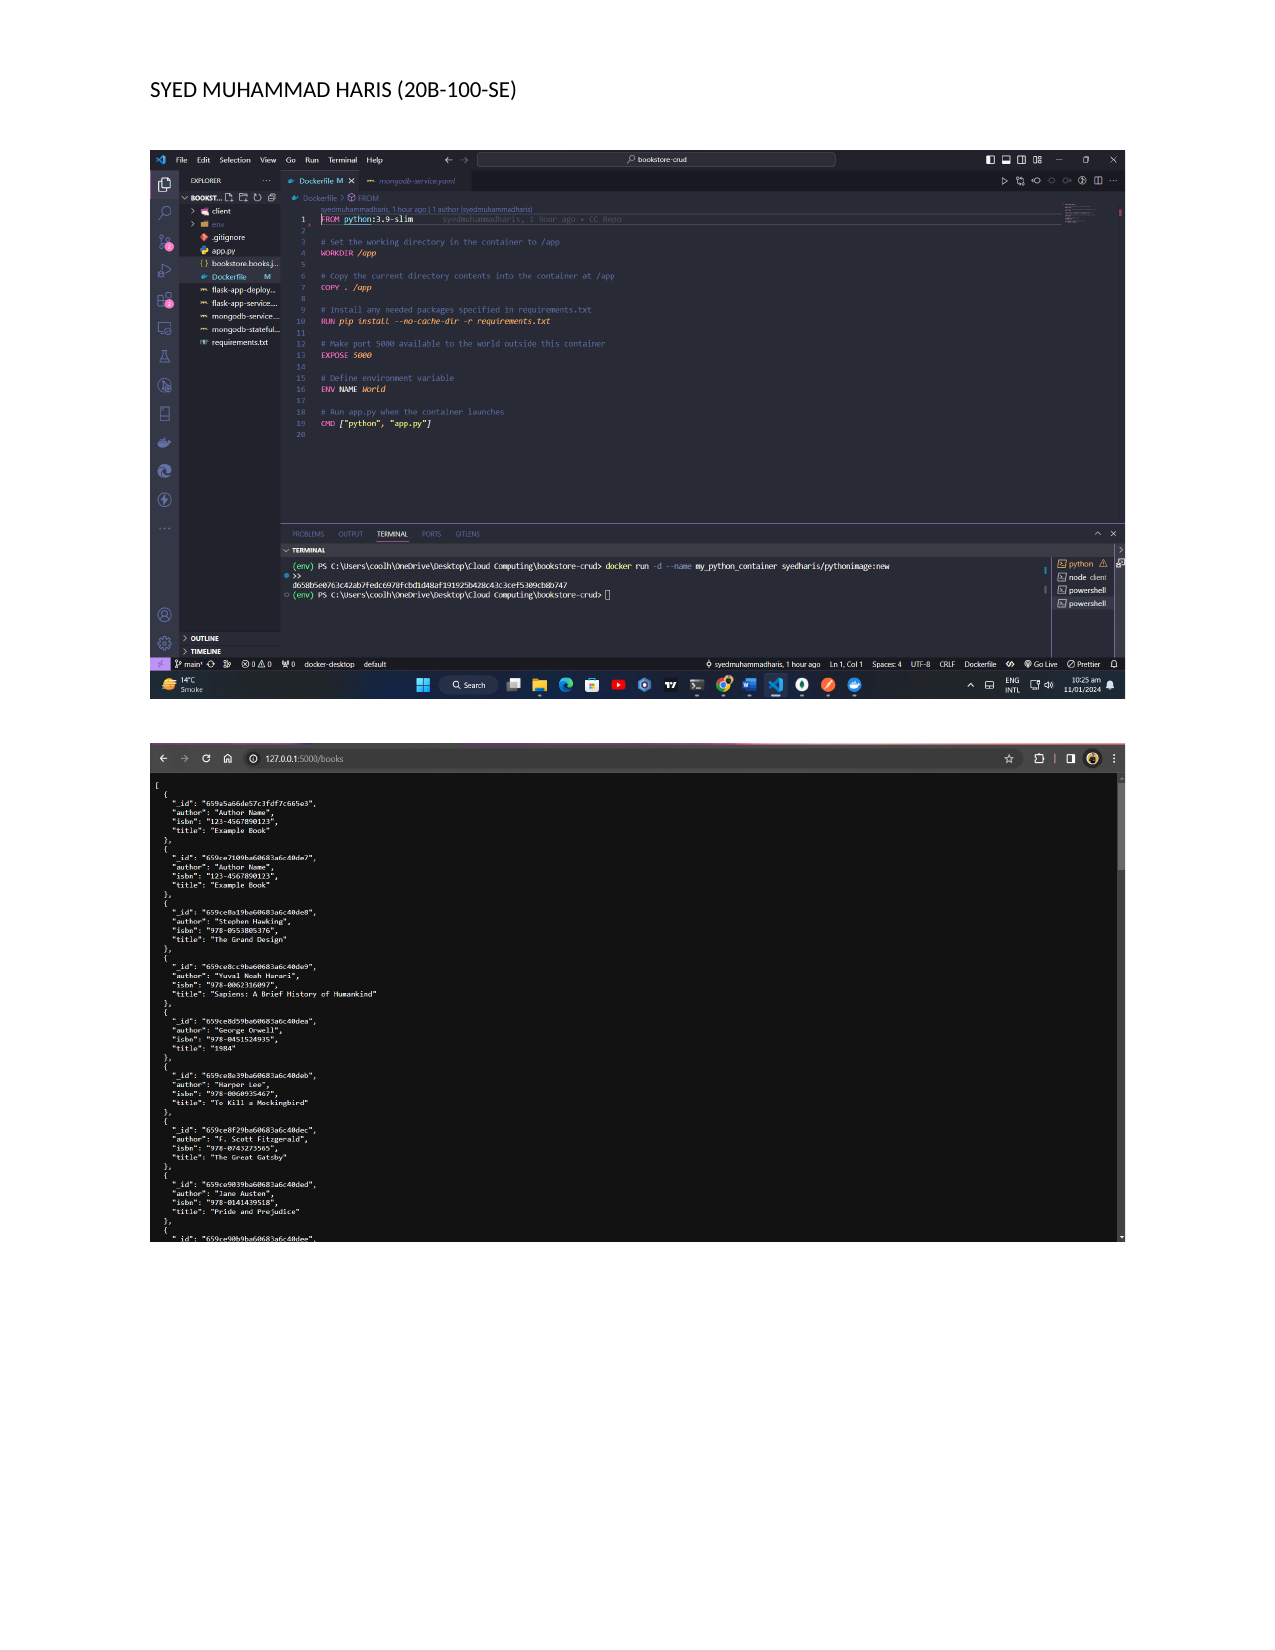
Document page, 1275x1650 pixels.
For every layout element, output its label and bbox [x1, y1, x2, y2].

picture [150, 743, 1125, 1242]
picture [150, 150, 1125, 699]
